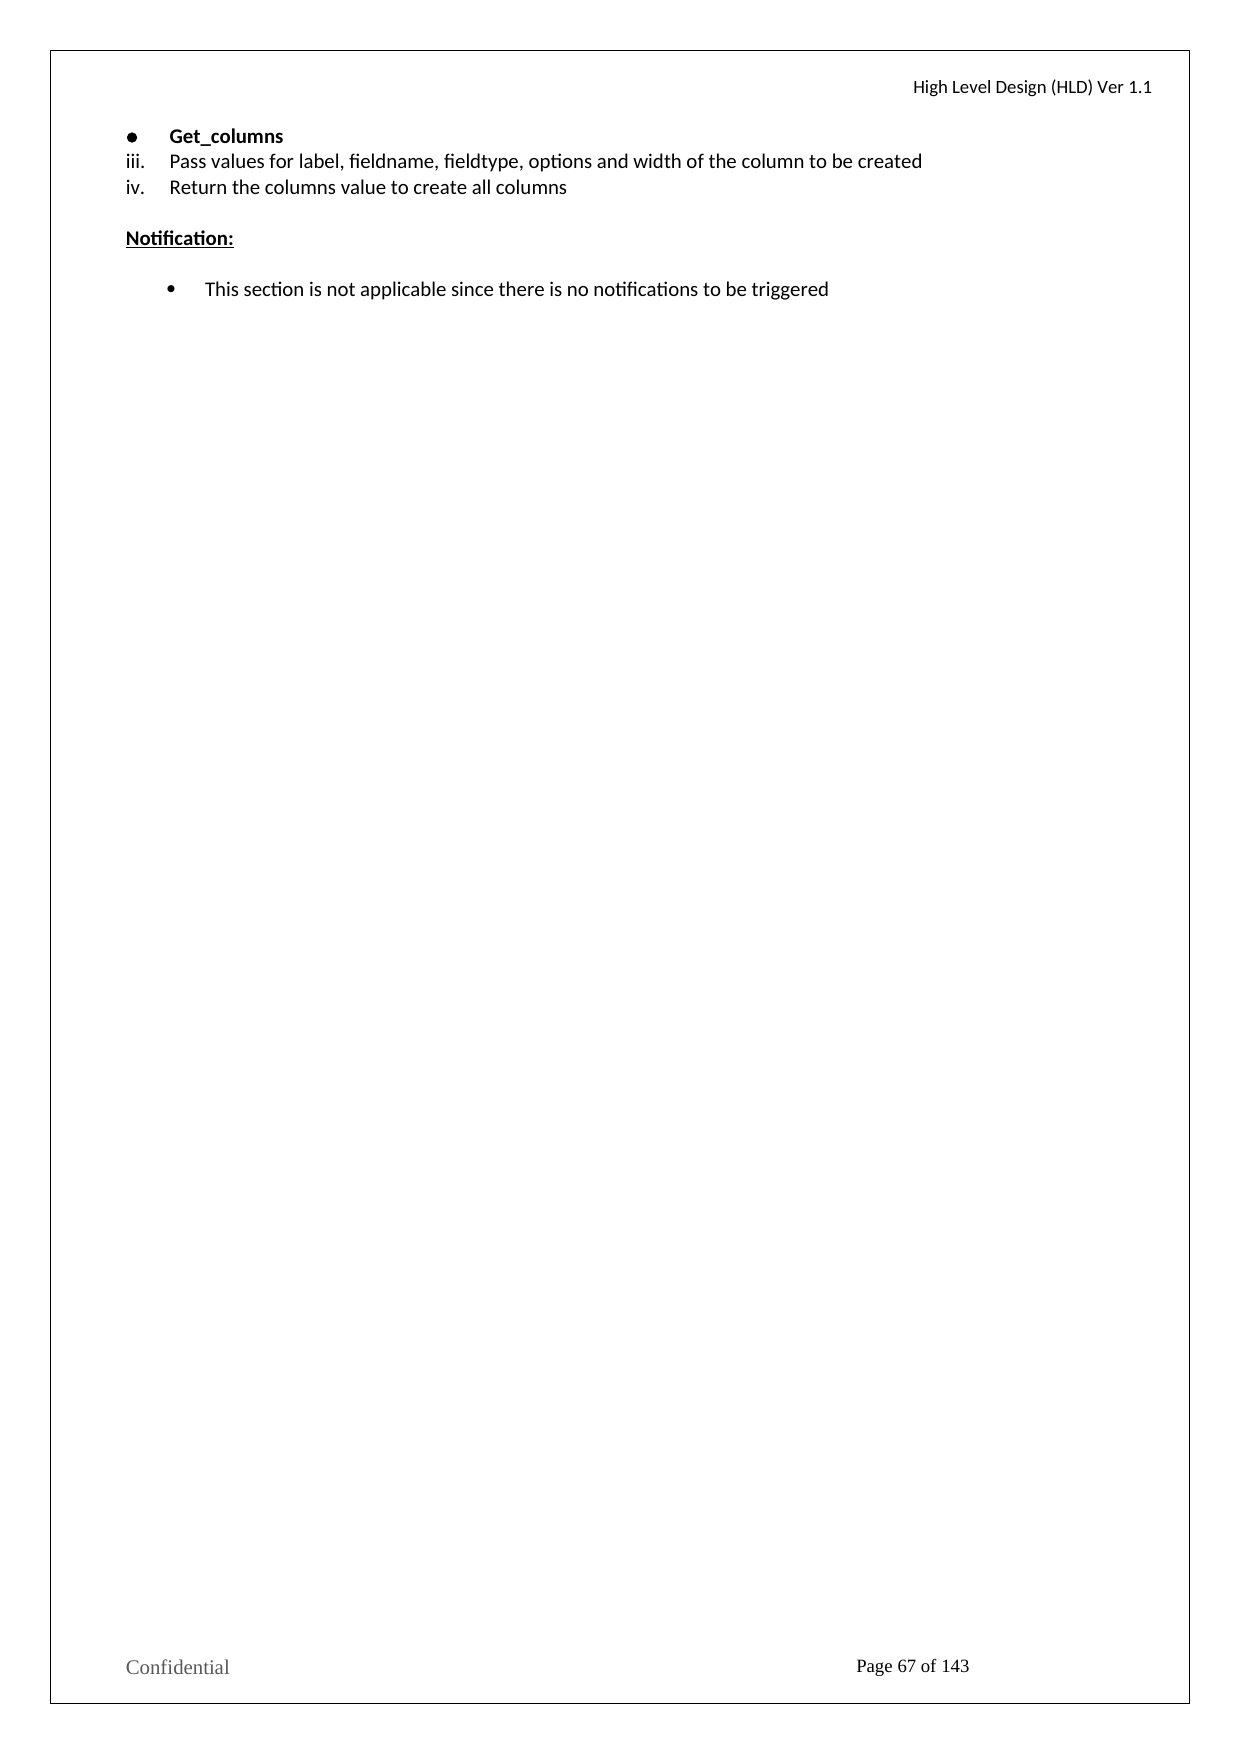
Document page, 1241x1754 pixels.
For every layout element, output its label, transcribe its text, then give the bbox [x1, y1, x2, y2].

list Pass values for label, fieldname, fieldtype, options and width of the column to be created [126, 149, 1156, 174]
text Notification: [126, 225, 1156, 250]
list Return the columns value to create all columns [126, 174, 1156, 199]
list This section is not applicable since there is no notifications to be triggered [167, 276, 1156, 301]
list Get_columns [126, 123, 1156, 149]
